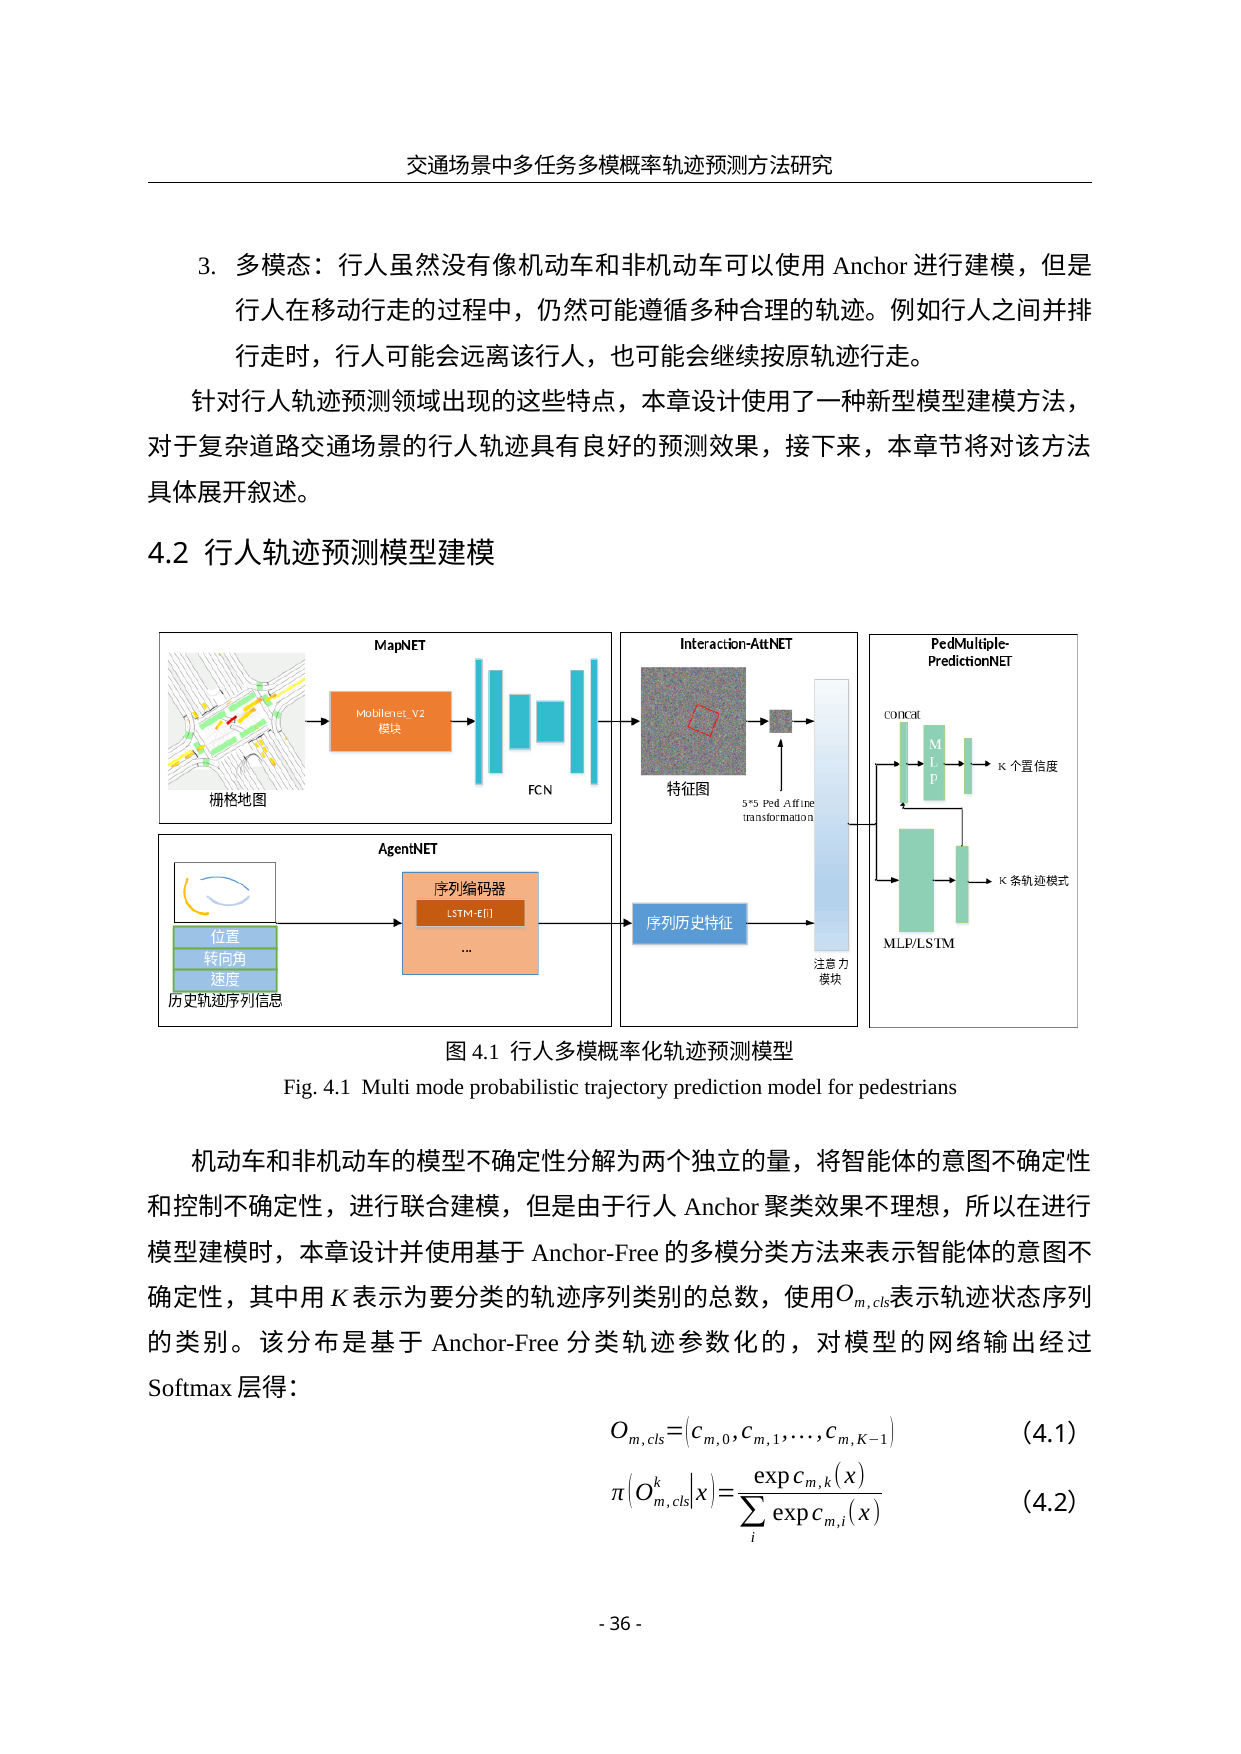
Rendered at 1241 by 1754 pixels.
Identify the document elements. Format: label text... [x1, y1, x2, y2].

list 多模态：行人虽然没有像机动车和非机动车可以使用Anchor进行建模，但是行人在移动行走的过程中，仍然可能遵循多种合理的轨迹。例如行人之间并排行走时，行人可能会远离该行人，也可能会继续按原轨迹行走。 [198, 246, 1092, 372]
text （4.2） [148, 1460, 1092, 1546]
text 针对行人轨迹预测领域出现的这些特点，本章设计使用了一种新型模型建模方法，对于复杂道路交通场景的行人轨迹具有良好的预测效果，接下来，本章节将对该方法具体展开叙述。 [148, 381, 1092, 508]
text 图4.1 行人多模概率化轨迹预测模型 [148, 1034, 1092, 1066]
text 机动车和非机动车的模型不确定性分解为两个独立的量，将智能体的意图不确定性和控制不确定性，进行联合建模，但是由于行人Anchor聚类效果不理想，所以在进行模型建模时，本章设计并使用基于Anchor-Free的多模分类方法来表示智能体的意图不确定性，其中用K表示为要分类的轨迹序列类别的总数，使用表示轨迹状态序列的类别。该分布是基于Anchor-Free分类轨迹参数化的，对模型的网络输出经过Softmax层得： [148, 1141, 1092, 1404]
subtitle 4.2 行人轨迹预测模型建模 [148, 530, 1092, 572]
text Fig. 4.1 Multi mode probabilistic trajectory prediction model for pedestrians [148, 1074, 1092, 1099]
text （4.1） [148, 1413, 1092, 1451]
